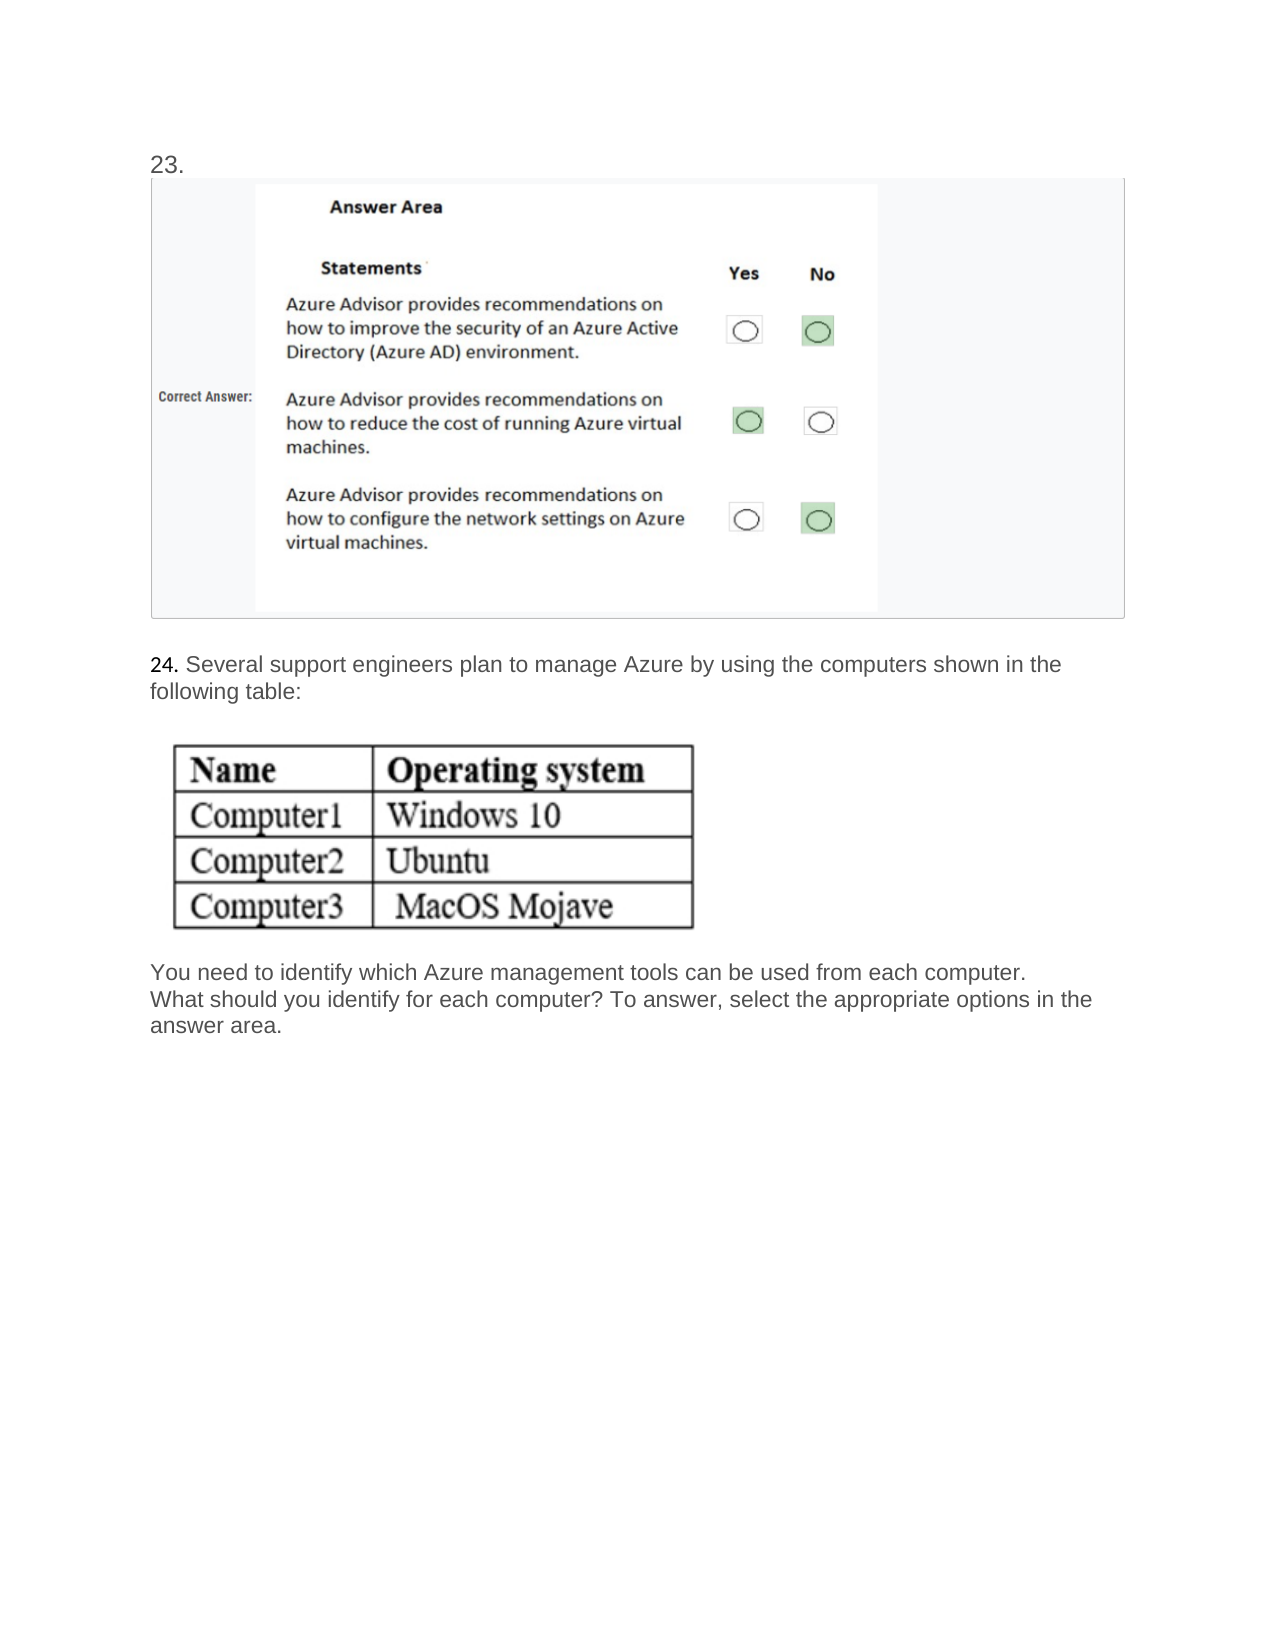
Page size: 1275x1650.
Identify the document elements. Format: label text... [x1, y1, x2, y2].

text 23. [150, 150, 1125, 178]
picture [150, 178, 1125, 622]
picture [150, 704, 793, 959]
